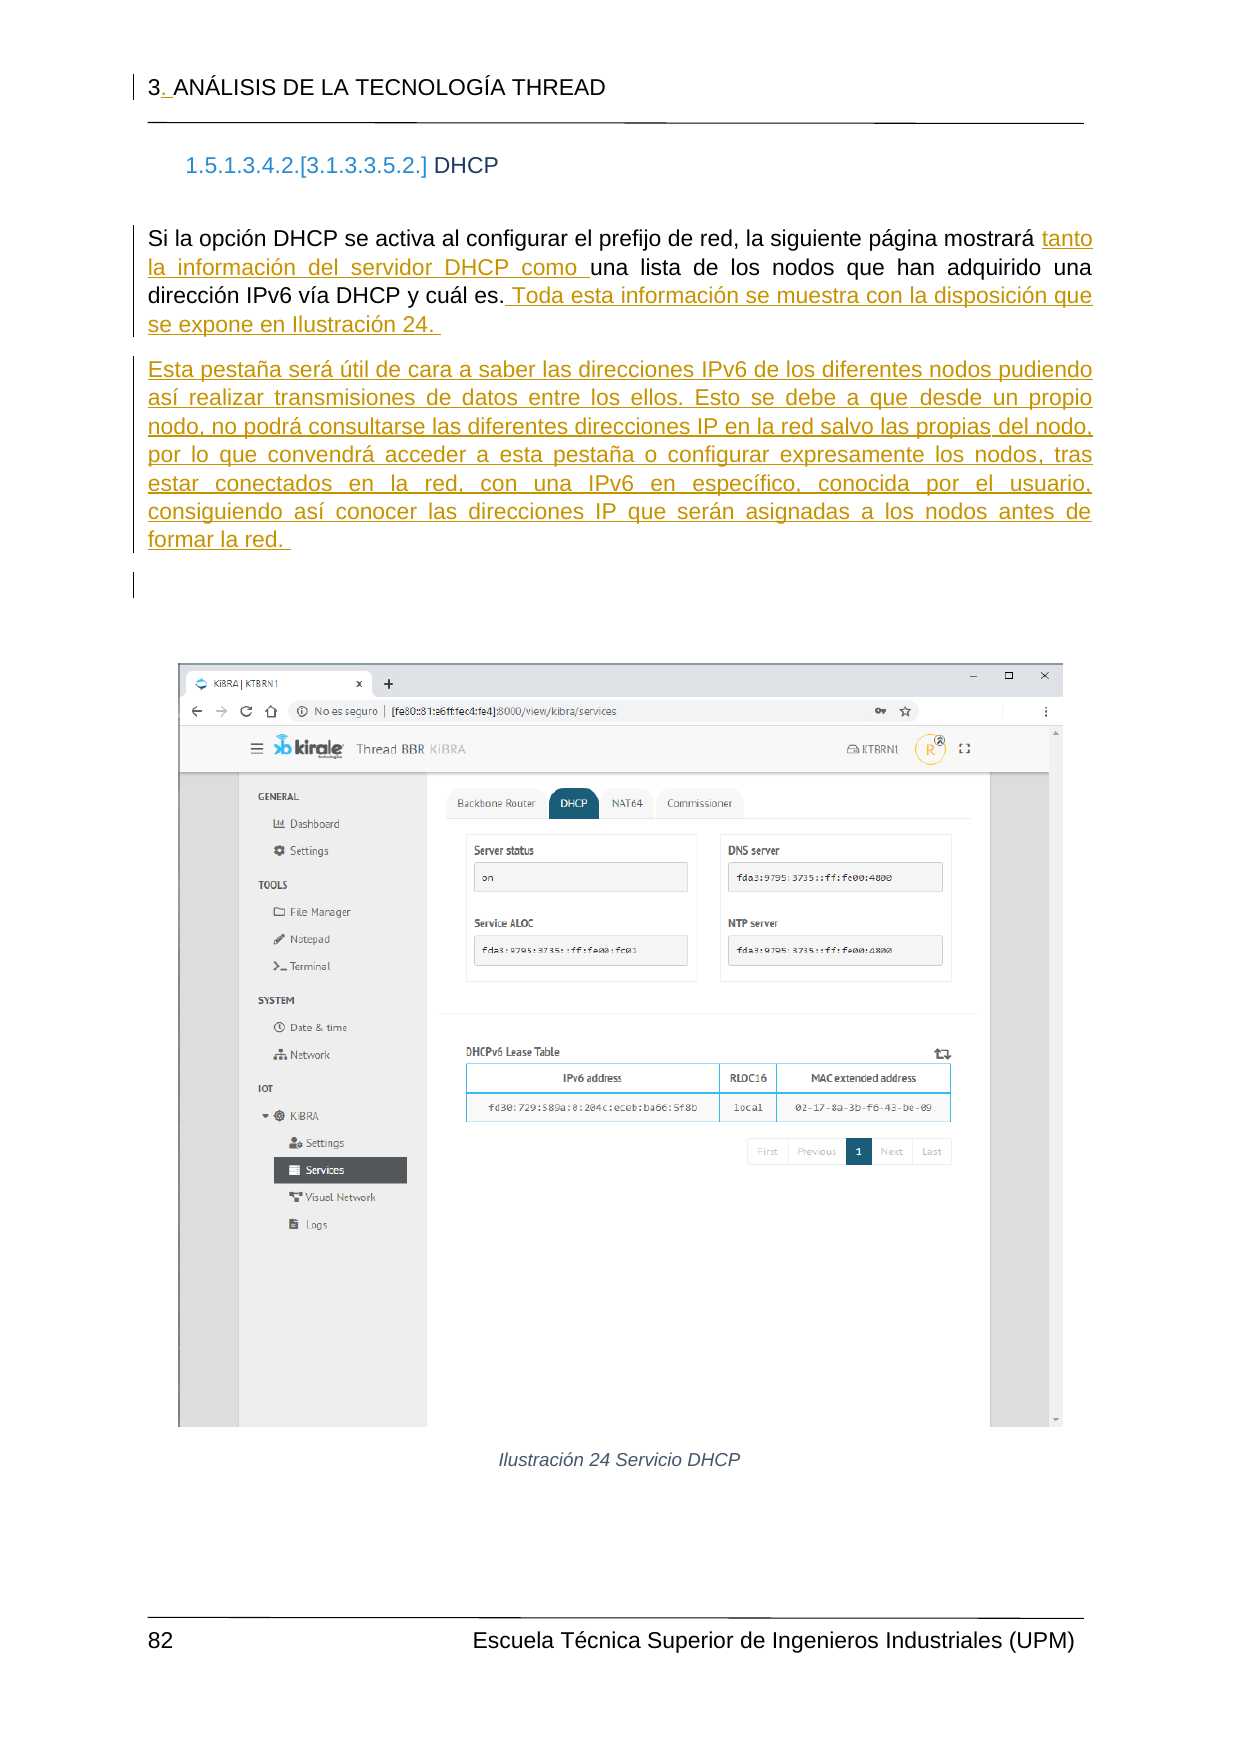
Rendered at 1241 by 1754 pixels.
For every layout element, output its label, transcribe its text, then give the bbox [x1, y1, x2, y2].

text Si la opción DHCP se activa al configurar el prefijo de red, la siguiente página mostrará una lista de los nodos que han adquirido una dirección IPv6 vía DHCP y cuál es. [148, 225, 1092, 337]
subtitle DHCP [185, 152, 1092, 178]
picture [177, 661, 1063, 1428]
